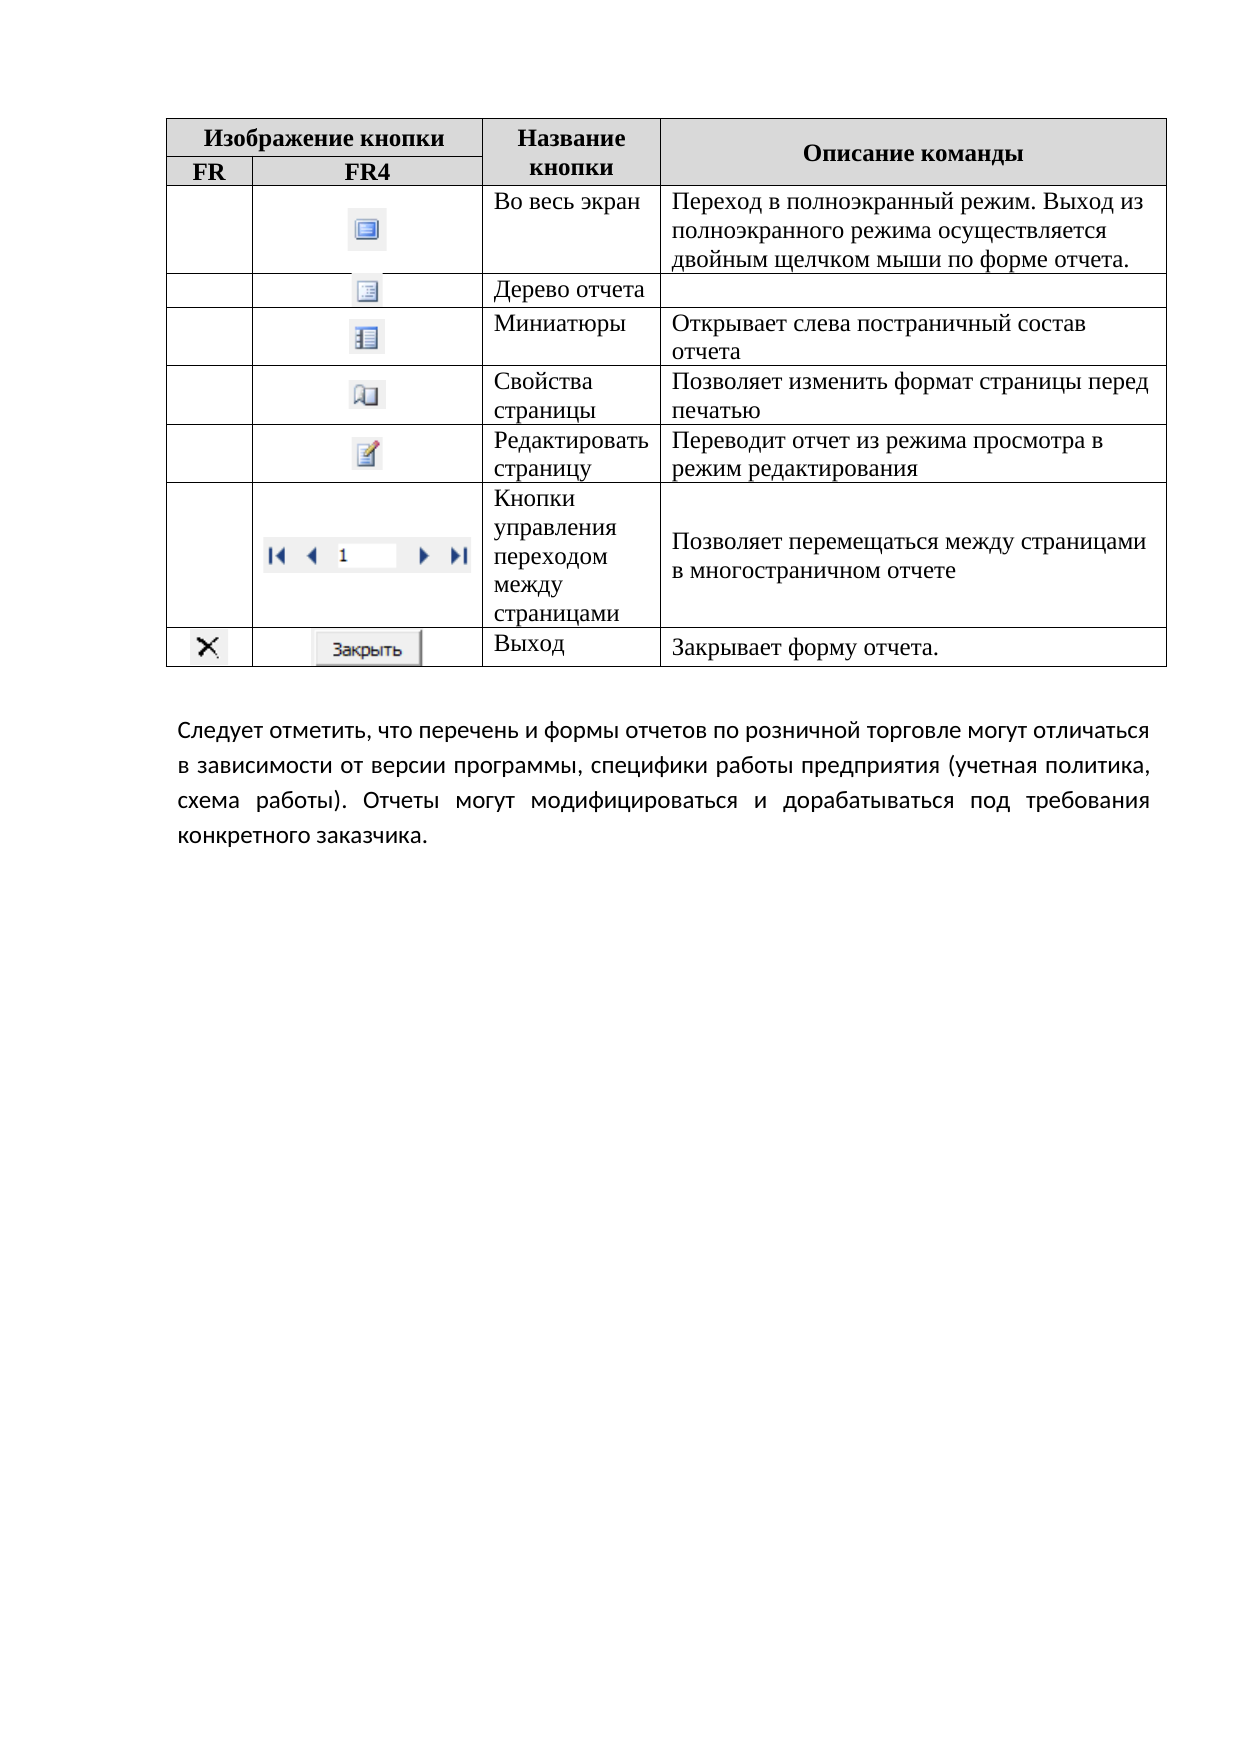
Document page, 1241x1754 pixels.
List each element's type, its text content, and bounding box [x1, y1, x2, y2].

table_cell Позволяет изменить формат страницы перед печатью [661, 366, 1166, 424]
table_cell [661, 274, 1166, 307]
table_cell [253, 366, 482, 424]
table_cell [167, 308, 252, 365]
table_cell Дерево отчета [483, 274, 660, 307]
table_header Изображение кнопки [167, 119, 482, 156]
table_cell FR4 [253, 157, 482, 185]
picture [347, 208, 387, 251]
table_cell Редактировать страницу [483, 425, 660, 482]
table_cell Во весь экран [483, 186, 660, 273]
table_cell Свойства страницы [483, 366, 660, 424]
picture [311, 628, 424, 666]
table_cell FR [167, 157, 252, 185]
table_header Описание команды [661, 119, 1166, 185]
picture [351, 273, 383, 307]
table_cell Кнопки управления переходом между страницами [483, 483, 660, 627]
picture [351, 437, 383, 470]
text Следует отметить, что перечень и формы отчетов по розничной торговле могут отличаться в зависимости от версии программы, специфики работы предприятия (учетная политика, схема работы). Отчеты могут модифицироваться и дорабатываться под требования конкретного заказчика. [177, 714, 1152, 849]
table_cell Переход в полноэкранный режим. Выход из полноэкранного режима осуществляется двойным щелчком мыши по форме отчета. [661, 186, 1166, 273]
picture [263, 537, 472, 573]
table_cell [167, 628, 252, 666]
table_cell Миниатюры [483, 308, 660, 365]
table_cell [167, 483, 252, 627]
table_cell [383, 274, 482, 307]
table_cell Позволяет перемещаться между страницами в многостраничном отчете [661, 483, 1166, 627]
table_cell Открывает слева постраничный состав отчета [661, 308, 1166, 365]
table_cell [253, 274, 351, 307]
table_cell Выход [483, 628, 660, 666]
table_cell [424, 628, 482, 666]
table_cell [253, 186, 482, 273]
picture [348, 380, 386, 409]
table_cell [253, 628, 311, 666]
table_cell [253, 425, 482, 482]
table_header Название кнопки [483, 119, 660, 185]
table_cell Закрывает форму отчета. [661, 628, 1166, 666]
table_cell [167, 274, 252, 307]
table_cell Переводит отчет из режима просмотра в режим редактирования [661, 425, 1166, 482]
picture [349, 319, 385, 354]
table_cell [167, 186, 252, 273]
table_cell [167, 425, 252, 482]
table_cell [253, 308, 482, 365]
picture [190, 629, 229, 665]
table_cell [253, 483, 482, 627]
table_cell [167, 366, 252, 424]
